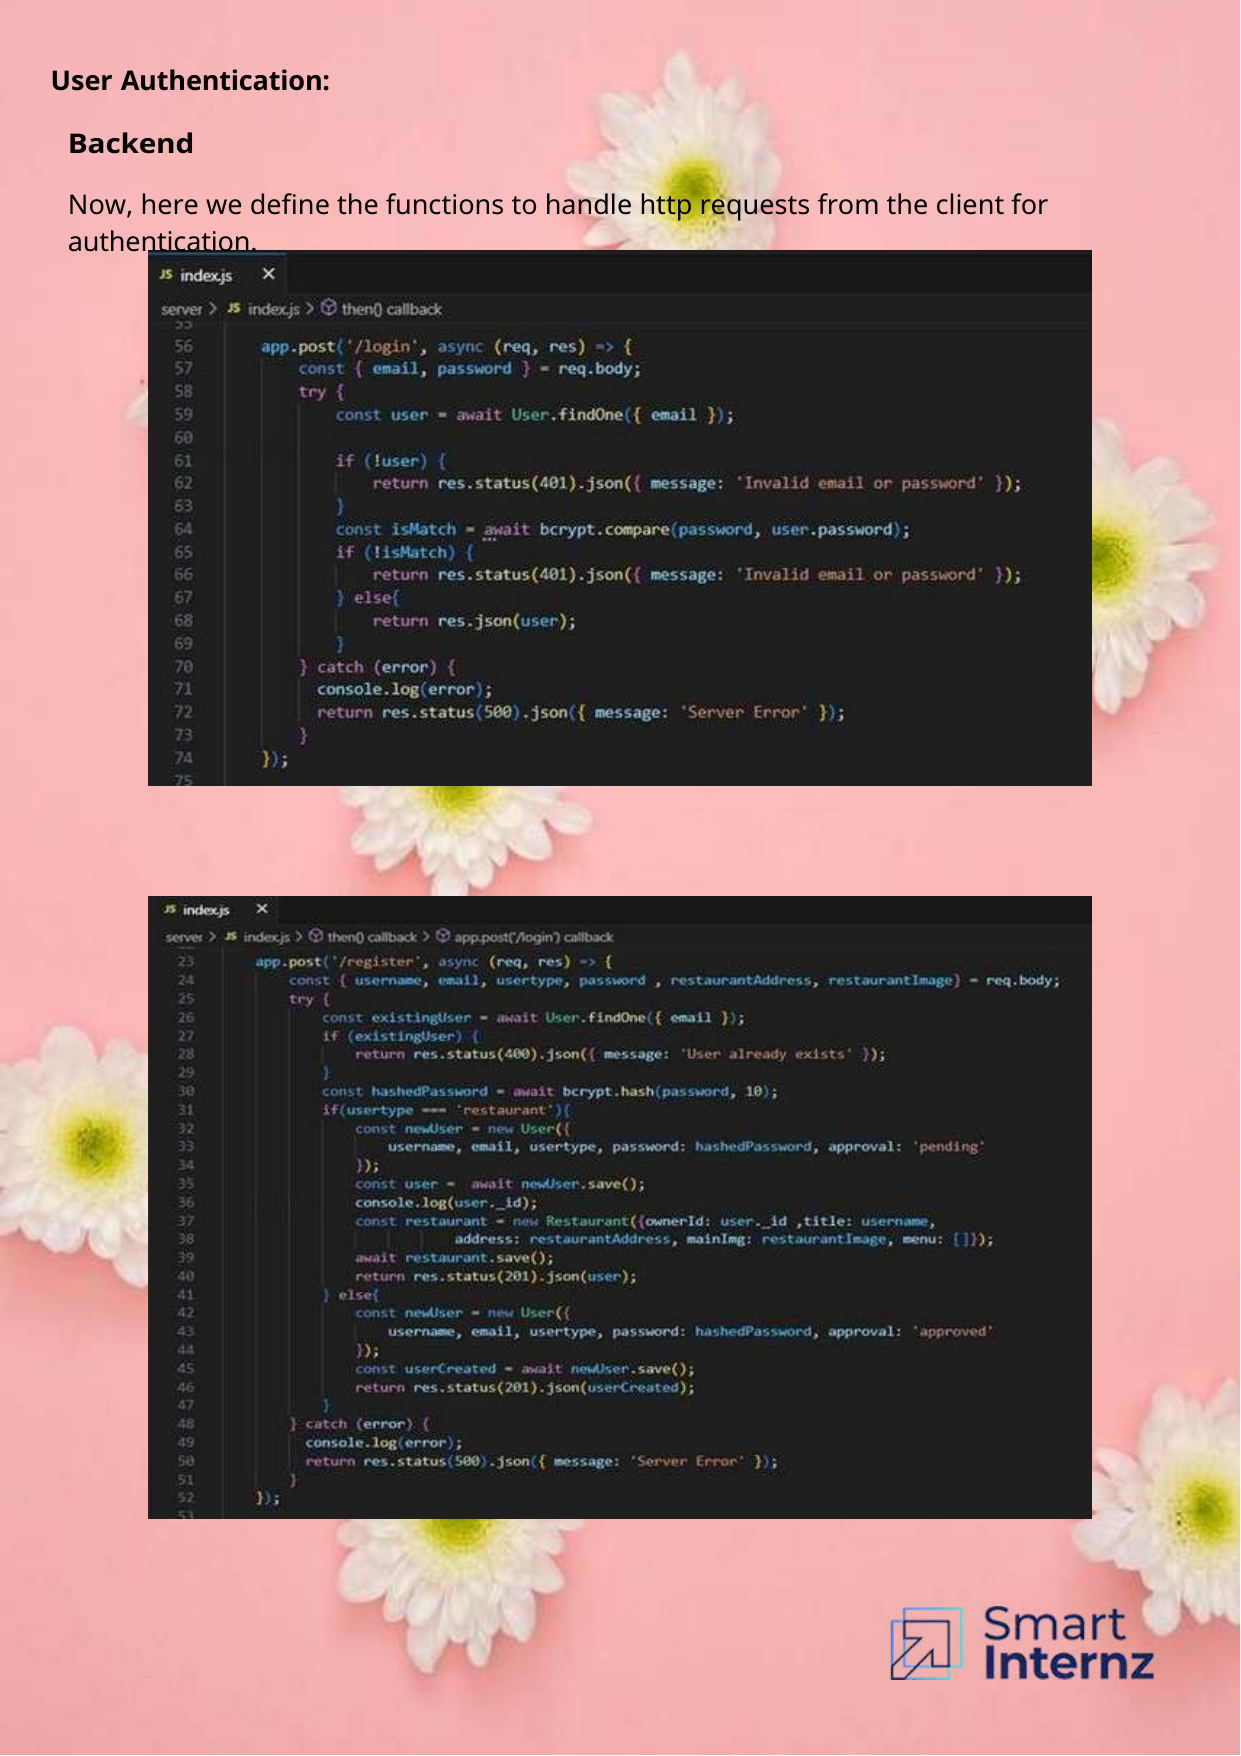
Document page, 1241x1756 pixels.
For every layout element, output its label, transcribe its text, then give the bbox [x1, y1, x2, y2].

subtitle User Authentication: [50, 61, 1226, 98]
picture [0, 0, 1241, 1755]
text Backend [68, 125, 1226, 162]
text Now, here we define the functions to handle http requests from the client for authentication. [68, 185, 1226, 259]
